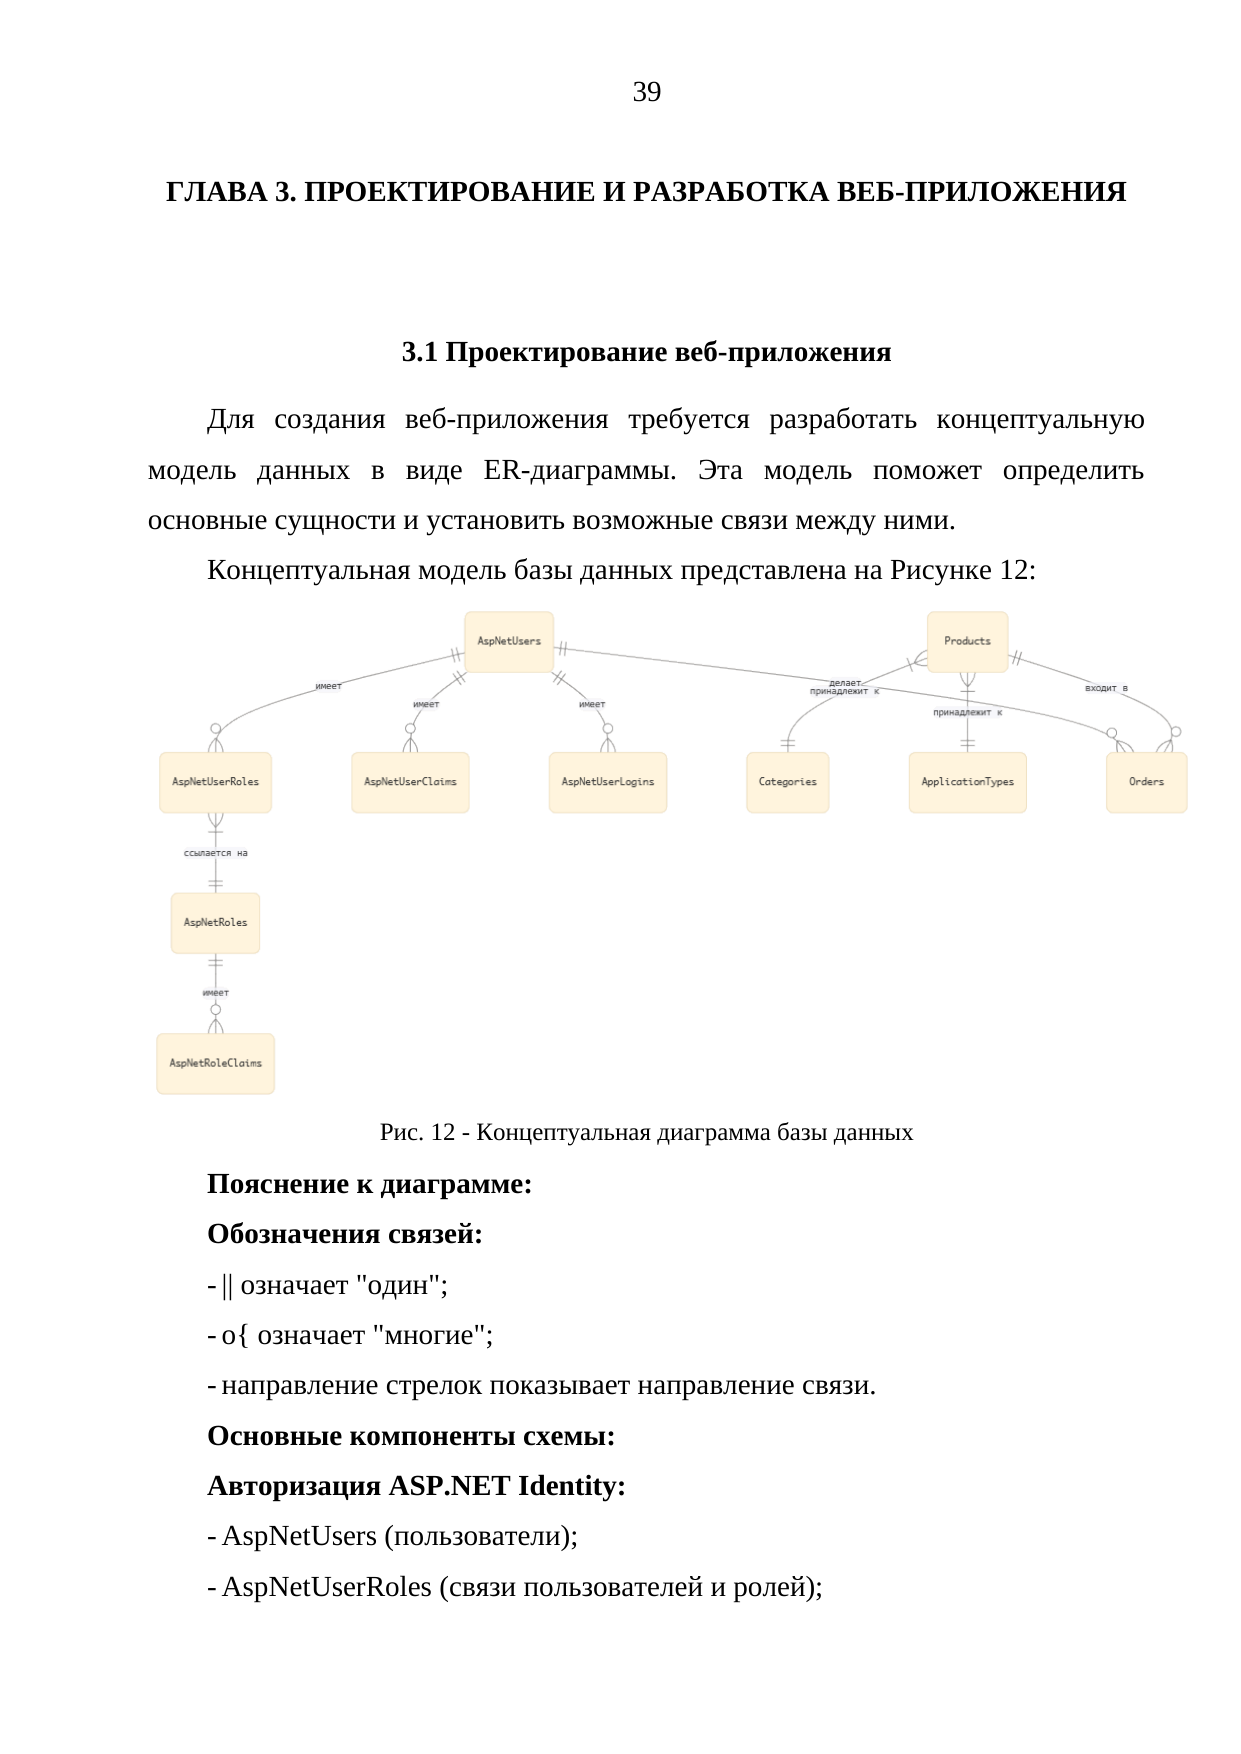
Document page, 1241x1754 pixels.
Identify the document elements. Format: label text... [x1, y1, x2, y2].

text Для создания веб-приложения требуется разработать концептуальную модель данных в виде ER-диаграммы. Эта модель поможет определить основные сущности и установить возможные связи между ними. [148, 402, 1146, 536]
picture [147, 602, 1201, 1100]
text Обозначения связей: [148, 1217, 1146, 1250]
subtitle 3.1 Проектирование веб-приложения [148, 334, 1146, 368]
text Рис. 12 - Концептуальная диаграмма базы данных [148, 1117, 1146, 1145]
text - || означает "один"; [148, 1267, 1146, 1300]
text Авторизация ASP.NET Identity: [148, 1468, 1146, 1502]
list - AspNetUsers (пользователи); [148, 1518, 1146, 1552]
text - направление стрелок показывает направление связи. [148, 1367, 1146, 1401]
subtitle ГЛАВА 3. ПРОЕКТИРОВАНИЕ И РАЗРАБОТКА ВЕБ-ПРИЛОЖЕНИЯ [148, 174, 1146, 208]
text Пояснение к диаграмме: [148, 1166, 1146, 1200]
text Основные компоненты схемы: [148, 1418, 1146, 1451]
list - AspNetUserRoles (связи пользователей и ролей); [148, 1569, 1146, 1602]
text Концептуальная модель базы данных представлена на Рисунке 12: [148, 552, 1146, 586]
text - o{ означает "многие"; [148, 1317, 1146, 1351]
